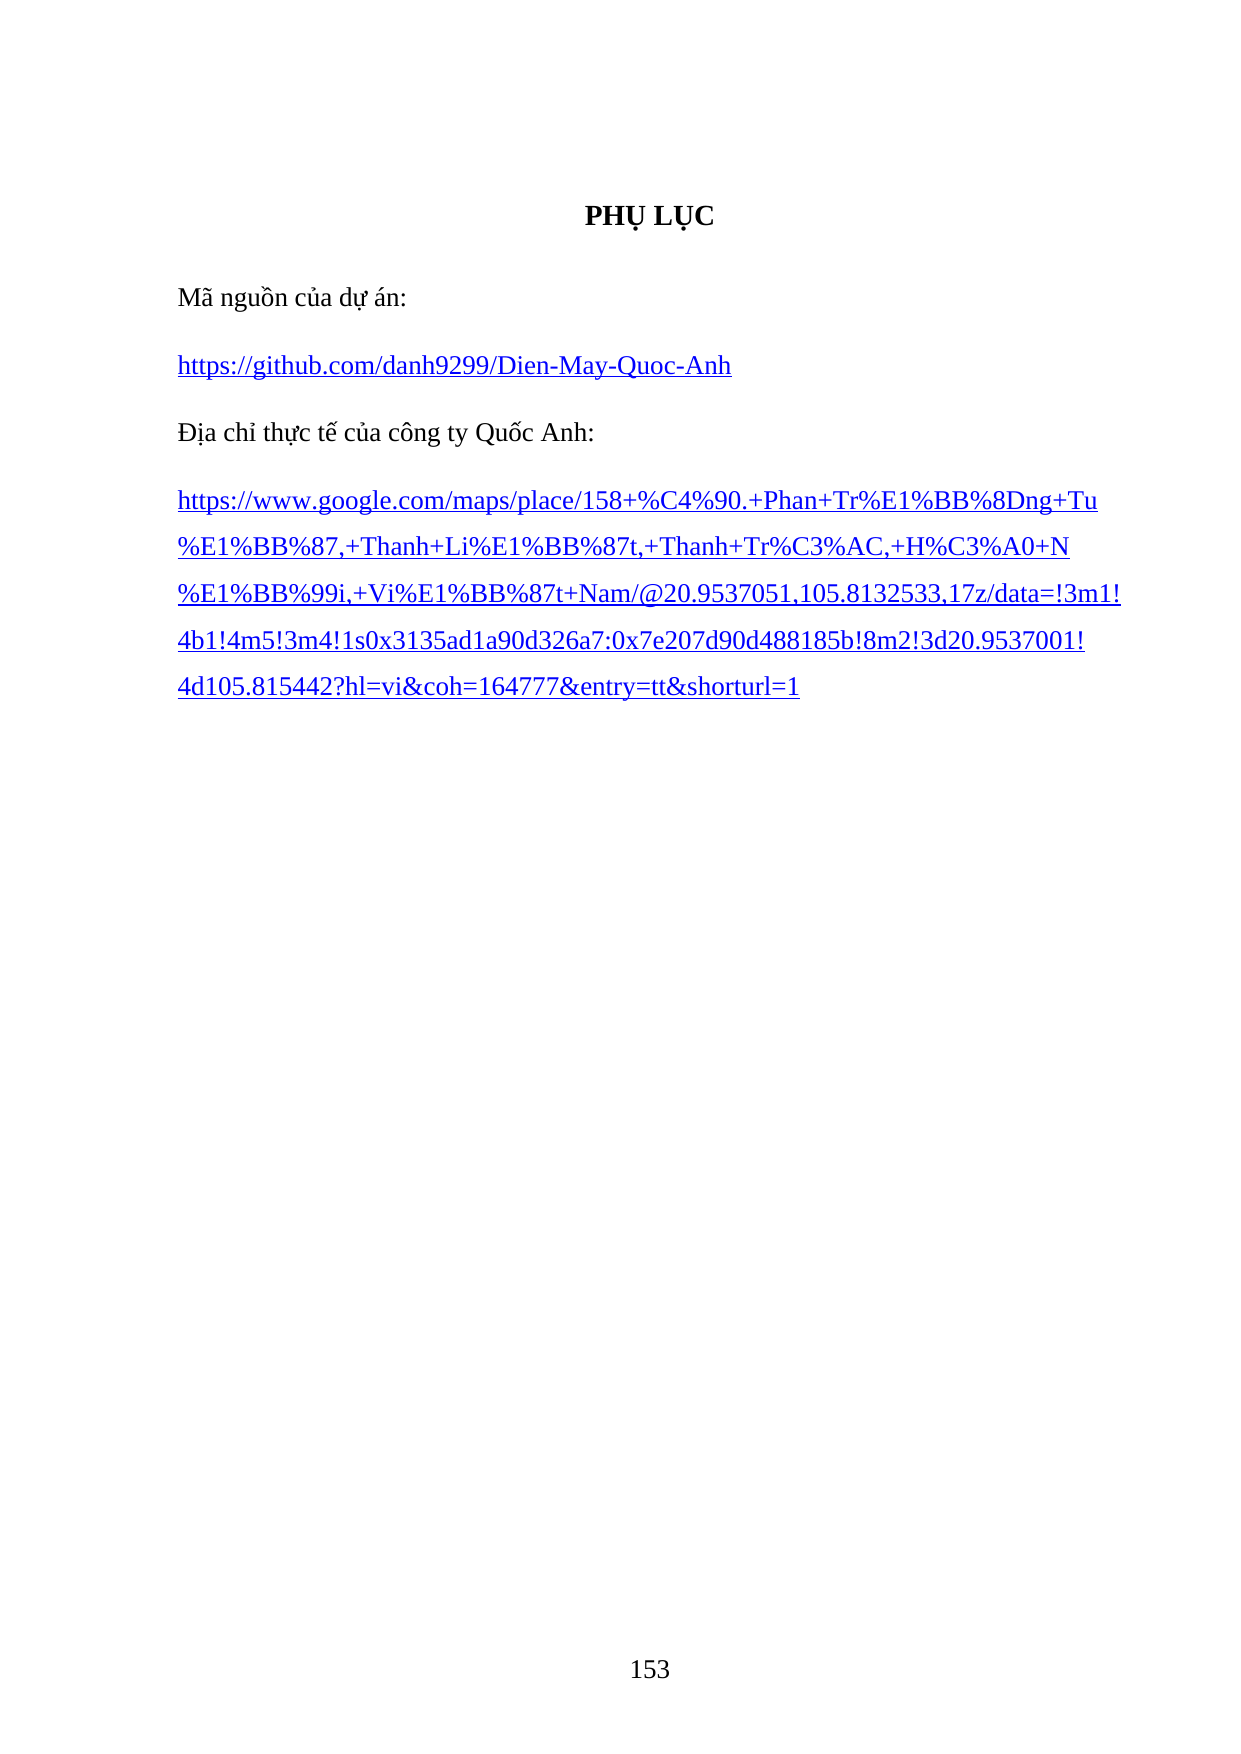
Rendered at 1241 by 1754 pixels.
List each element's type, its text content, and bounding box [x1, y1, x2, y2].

subtitle PHỤ LỤC [177, 198, 1122, 231]
text Mã nguồn của dự án: [177, 281, 1122, 312]
text https://www.google.com/maps/place/158+%C4%90.+Phan+Tr%E1%BB%8Dng+Tu%E1%BB%87,+Thanh+Li%E1%BB%87t,+Thanh+Tr%C3%AC,+H%C3%A0+N%E1%BB%99i,+Vi%E1%BB%87t+Nam/@20.9537051,105.8132533,17z/data=!3m1!4b1!4m5!3m4!1s0x3135ad1a90d326a7:0x7e207d90d488185b!8m2!3d20.9537001!4d105.815442?hl=vi&coh=164777&entry=tt&shorturl=1 [177, 484, 1122, 702]
text https://github.com/danh9299/Dien-May-Quoc-Anh [177, 349, 1122, 380]
text Địa chỉ thực tế của công ty Quốc Anh: [177, 416, 1122, 447]
